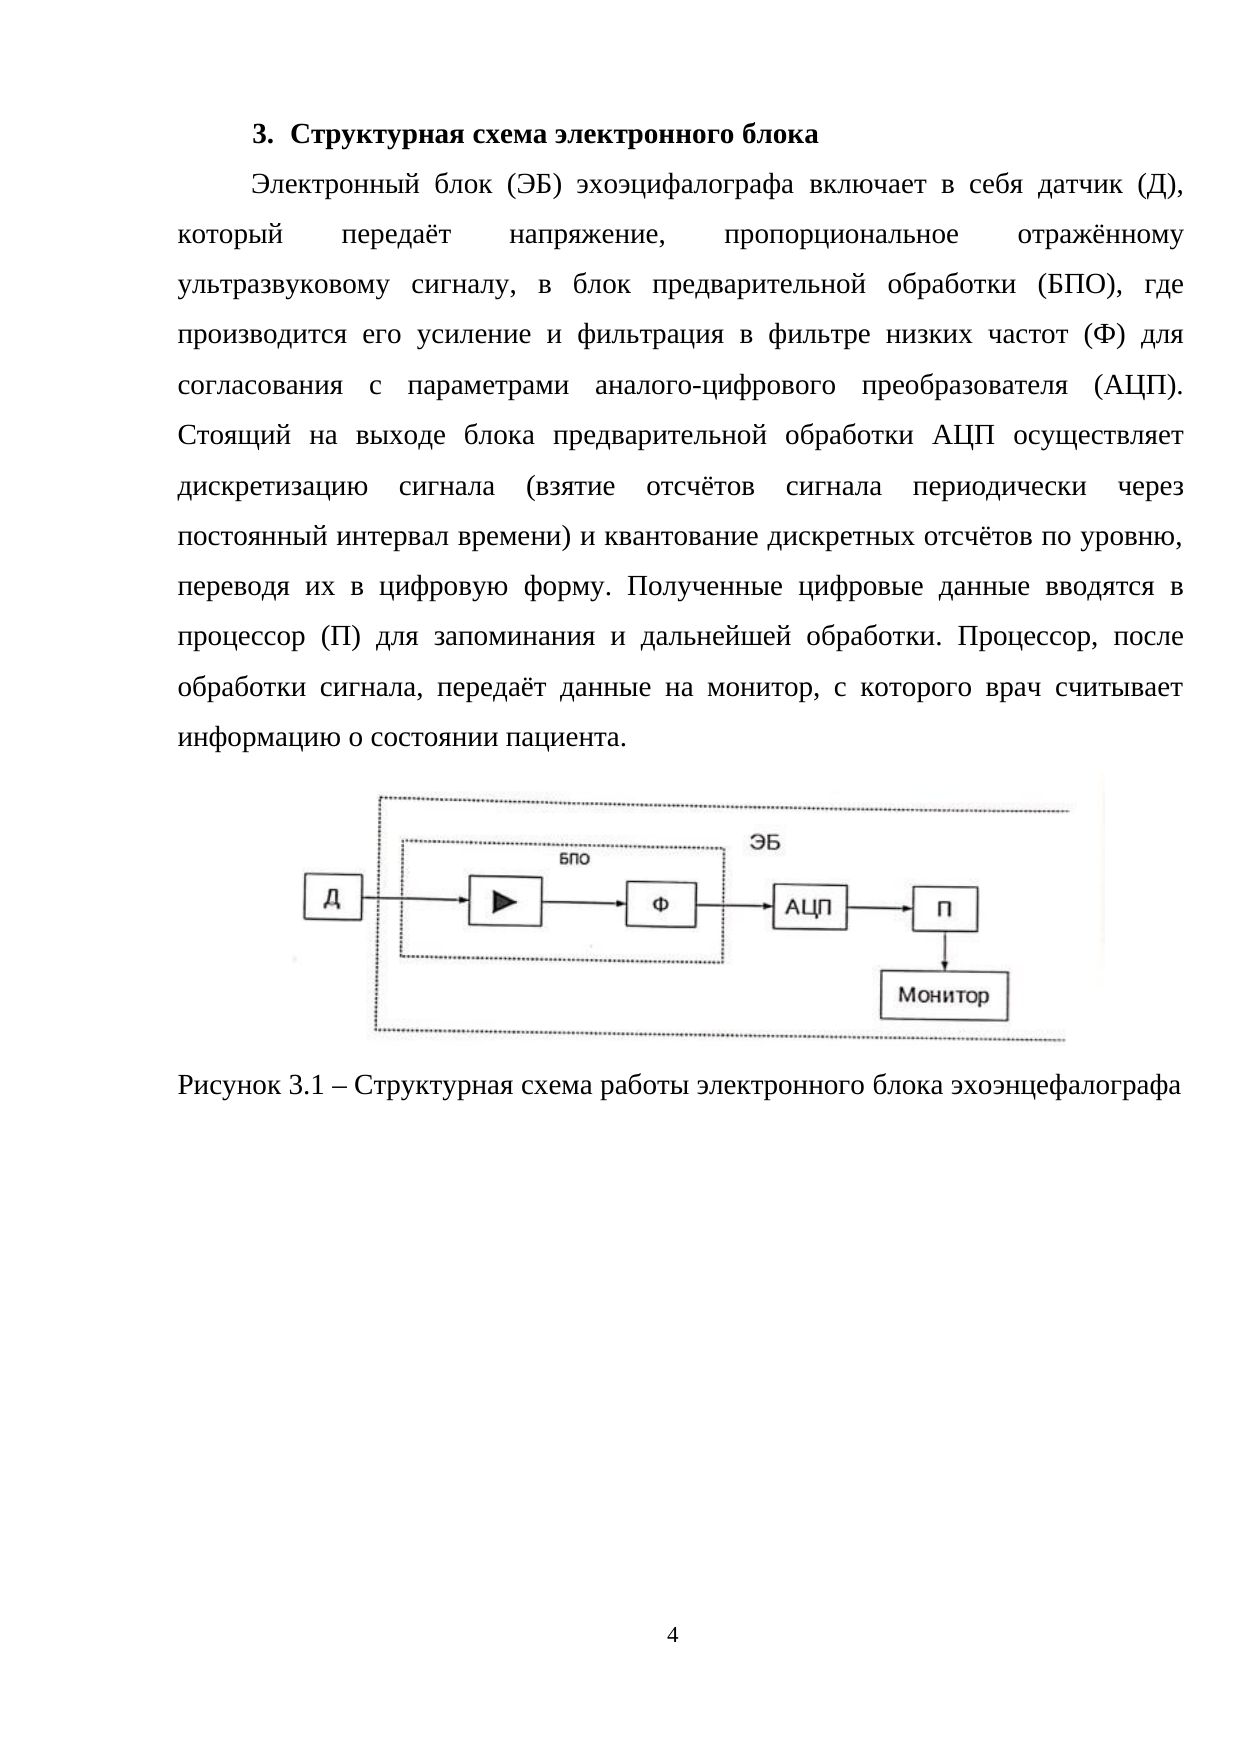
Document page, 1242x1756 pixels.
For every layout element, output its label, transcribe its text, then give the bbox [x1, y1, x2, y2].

text Электронный блок (ЭБ) эхоэцифалографа включает в себя датчик (Д), который передаёт напряжение, пропорциональное отражённому ультразвуковому сигналу, в блок предварительной обработки (БПО), где производится его усиление и фильтрация в фильтре низких частот (Ф) для согласования с параметрами аналого-цифрового преобразователя (АЦП). Стоящий на выходе блока предварительной обработки АЦП осуществляет дискретизацию сигнала (взятие отсчётов сигнала периодически через постоянный интервал времени) и квантование дискретных отсчётов по уровню, переводя их в цифровую форму. Полученные цифровые данные вводятся в процессор (П) для запоминания и дальнейшей обработки. Процессор, после обработки сигнала, передаёт данные на монитор, с которого врач считывает информацию о состоянии пациента. [177, 166, 1184, 753]
text Рисунок 3.1 – Структурная схема работы электронного блока эхоэнцефалографа [177, 1067, 1221, 1101]
picture [291, 771, 1105, 1046]
subtitle Структурная схема электронного блока [252, 116, 1221, 149]
